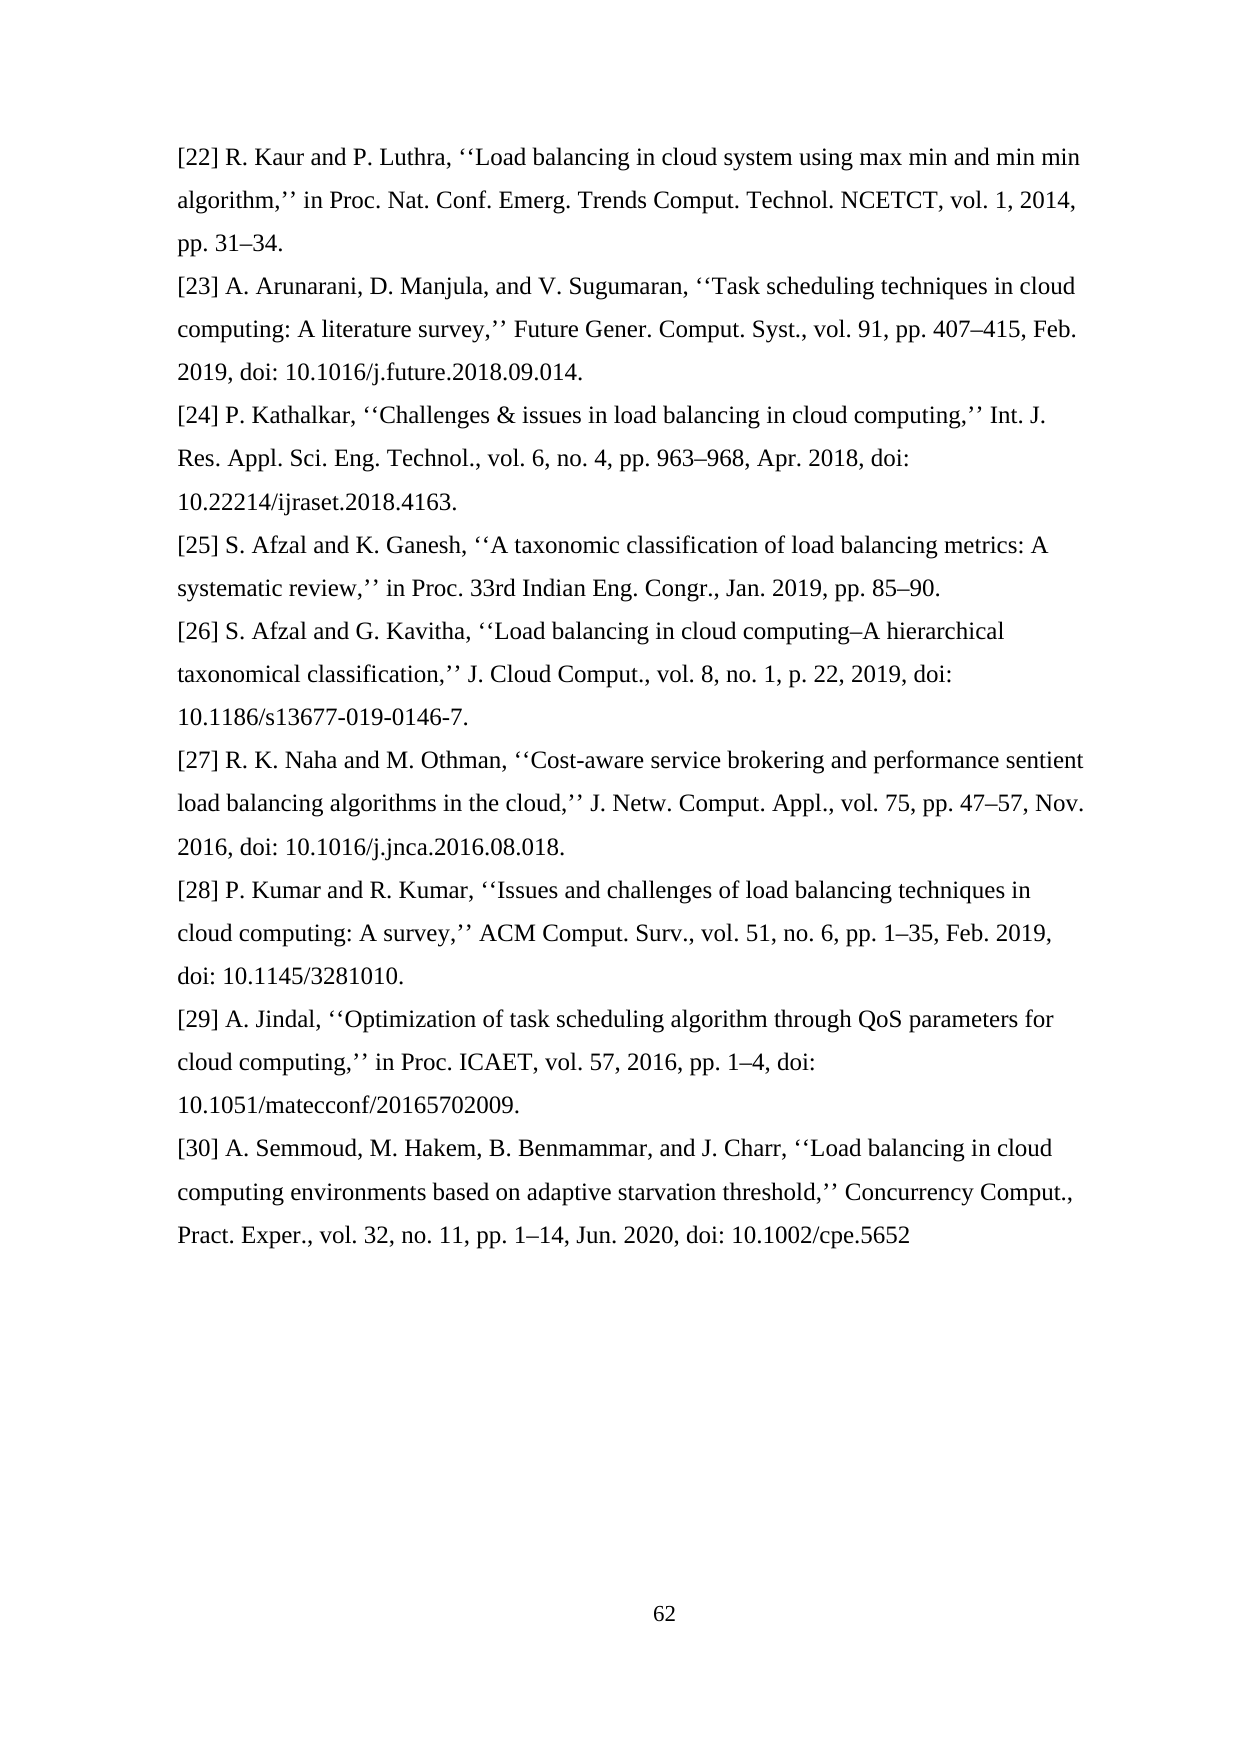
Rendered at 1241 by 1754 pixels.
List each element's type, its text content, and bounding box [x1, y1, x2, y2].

text [26] S. Afzal and G. Kavitha, ‘‘Load balancing in cloud computing–A hierarchical taxonomical classification,’’ J. Cloud Comput., vol. 8, no. 1, p. 22, 2019, doi: 10.1186/s13677-019-0146-7. [177, 616, 1092, 731]
text [24] P. Kathalkar, ‘‘Challenges & issues in load balancing in cloud computing,’’ Int. J. Res. Appl. Sci. Eng. Technol., vol. 6, no. 4, pp. 963–968, Apr. 2018, doi: 10.22214/ijraset.2018.4163. [177, 400, 1092, 515]
text [30] A. Semmoud, M. Hakem, B. Benmammar, and J. Charr, ‘‘Load balancing in cloud computing environments based on adaptive starvation threshold,’’ Concurrency Comput., Pract. Exper., vol. 32, no. 11, pp. 1–14, Jun. 2020, doi: 10.1002/cpe.5652 [177, 1133, 1092, 1248]
text [27] R. K. Naha and M. Othman, ‘‘Cost-aware service brokering and performance sentient load balancing algorithms in the cloud,’’ J. Netw. Comput. Appl., vol. 75, pp. 47–57, Nov. 2016, doi: 10.1016/j.jnca.2016.08.018. [177, 745, 1092, 860]
text [29] A. Jindal, ‘‘Optimization of task scheduling algorithm through QoS parameters for cloud computing,’’ in Proc. ICAET, vol. 57, 2016, pp. 1–4, doi: 10.1051/matecconf/20165702009. [177, 1004, 1092, 1119]
text [23] A. Arunarani, D. Manjula, and V. Sugumaran, ‘‘Task scheduling techniques in cloud computing: A literature survey,’’ Future Gener. Comput. Syst., vol. 91, pp. 407–415, Feb. 2019, doi: 10.1016/j.future.2018.09.014. [177, 271, 1092, 386]
text [28] P. Kumar and R. Kumar, ‘‘Issues and challenges of load balancing techniques in cloud computing: A survey,’’ ACM Comput. Surv., vol. 51, no. 6, pp. 1–35, Feb. 2019, doi: 10.1145/3281010. [177, 875, 1092, 990]
text [25] S. Afzal and K. Ganesh, ‘‘A taxonomic classification of load balancing metrics: A systematic review,’’ in Proc. 33rd Indian Eng. Congr., Jan. 2019, pp. 85–90. [177, 530, 1092, 602]
text [22] R. Kaur and P. Luthra, ‘‘Load balancing in cloud system using max min and min min algorithm,’’ in Proc. Nat. Conf. Emerg. Trends Comput. Technol. NCETCT, vol. 1, 2014, pp. 31–34. [177, 142, 1092, 257]
